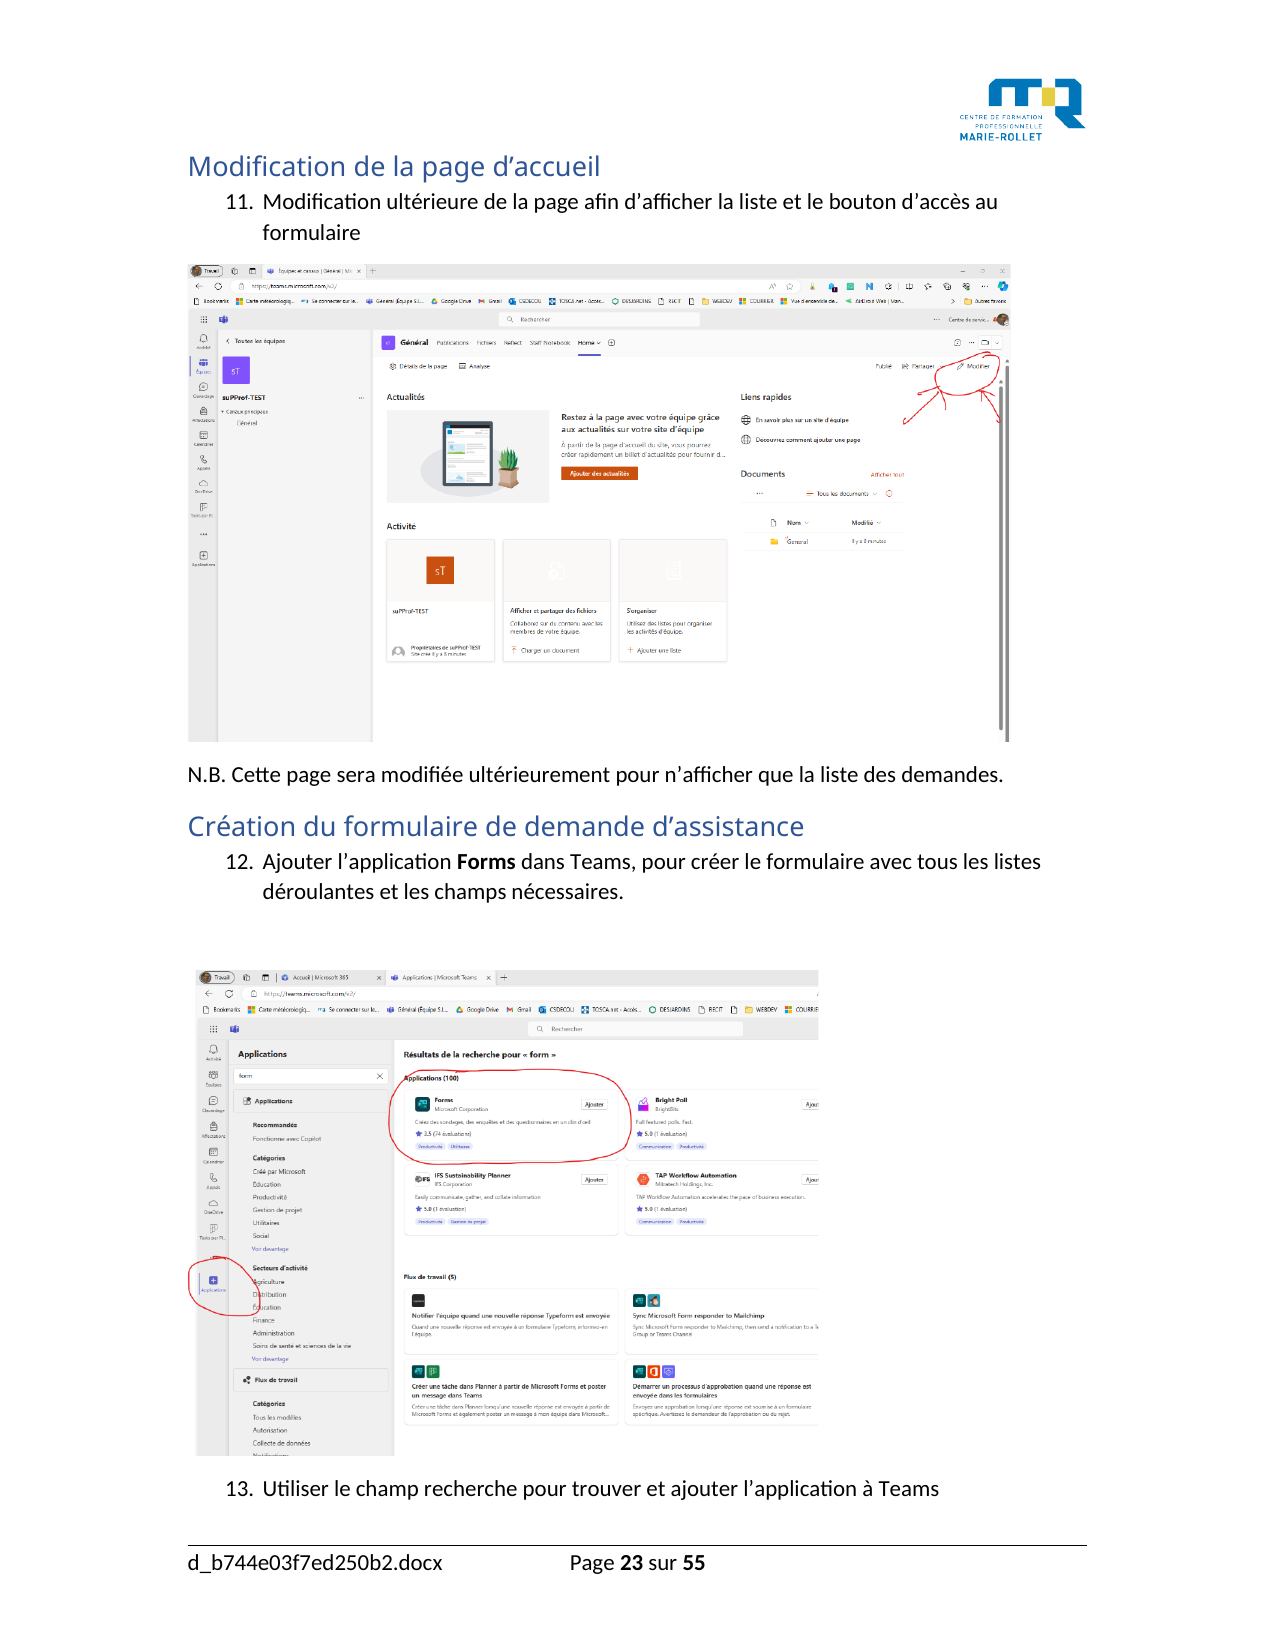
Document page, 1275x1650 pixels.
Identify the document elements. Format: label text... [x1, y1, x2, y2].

list Ajouter l’application Forms dans Teams, pour créer le formulaire avec tous les listes déroulantes et les champs nécessaires. [225, 847, 1087, 905]
subtitle Création du formulaire de demande d’assistance [187, 807, 1087, 844]
text N.B. Cette page sera modifiée ultérieurement pour n’afficher que la liste des demandes. [187, 760, 1087, 788]
picture [952, 73, 1088, 148]
picture [187, 970, 819, 1456]
picture [187, 264, 1011, 742]
list Modification ultérieure de la page afin d’afficher la liste et le bouton d’accès au formulaire [225, 187, 1087, 246]
subtitle Modification de la page d’accueil [187, 148, 1087, 184]
list Utiliser le champ recherche pour trouver et ajouter l’application à Teams [225, 1474, 1087, 1503]
